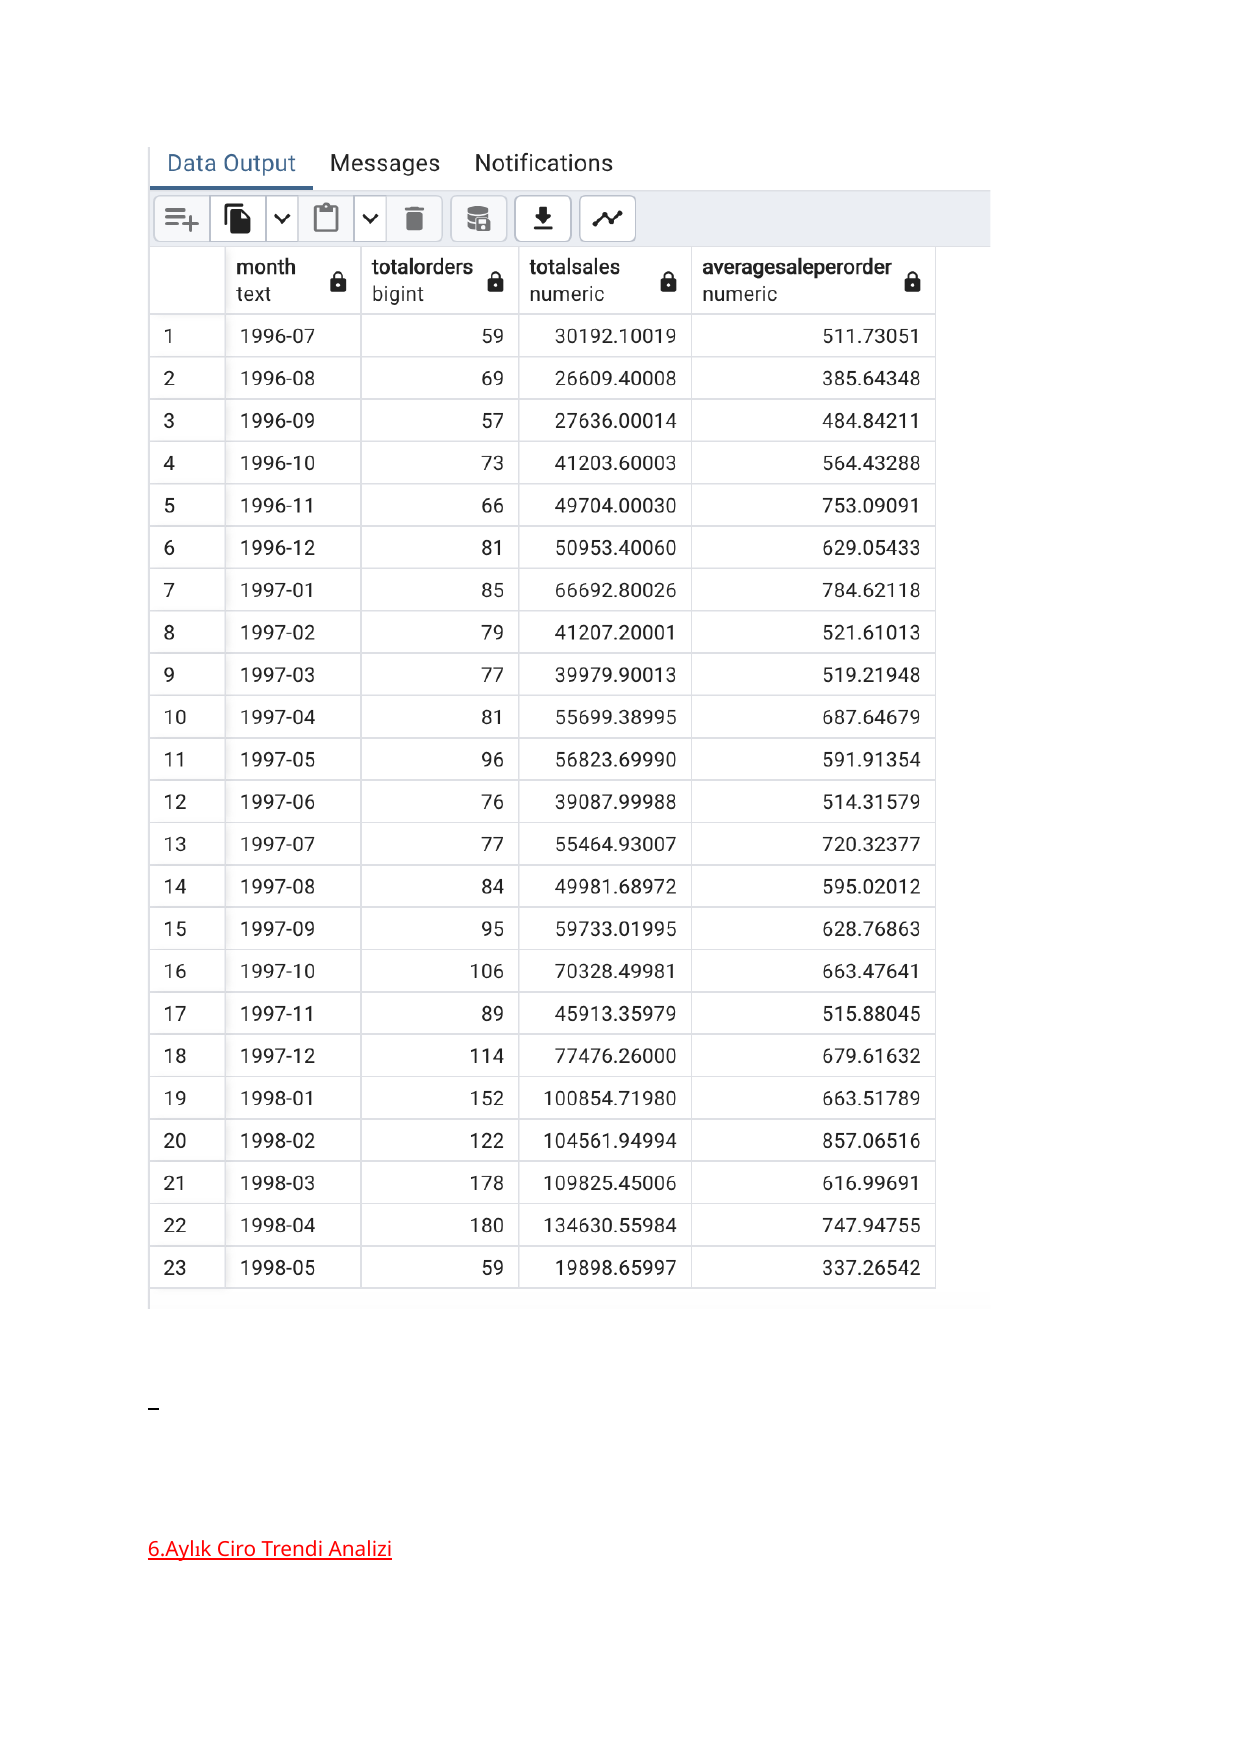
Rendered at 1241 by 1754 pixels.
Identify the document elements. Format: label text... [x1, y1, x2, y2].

text 6.Aylık Ciro Trendi Analizi [148, 1534, 1093, 1562]
picture [147, 147, 991, 1309]
